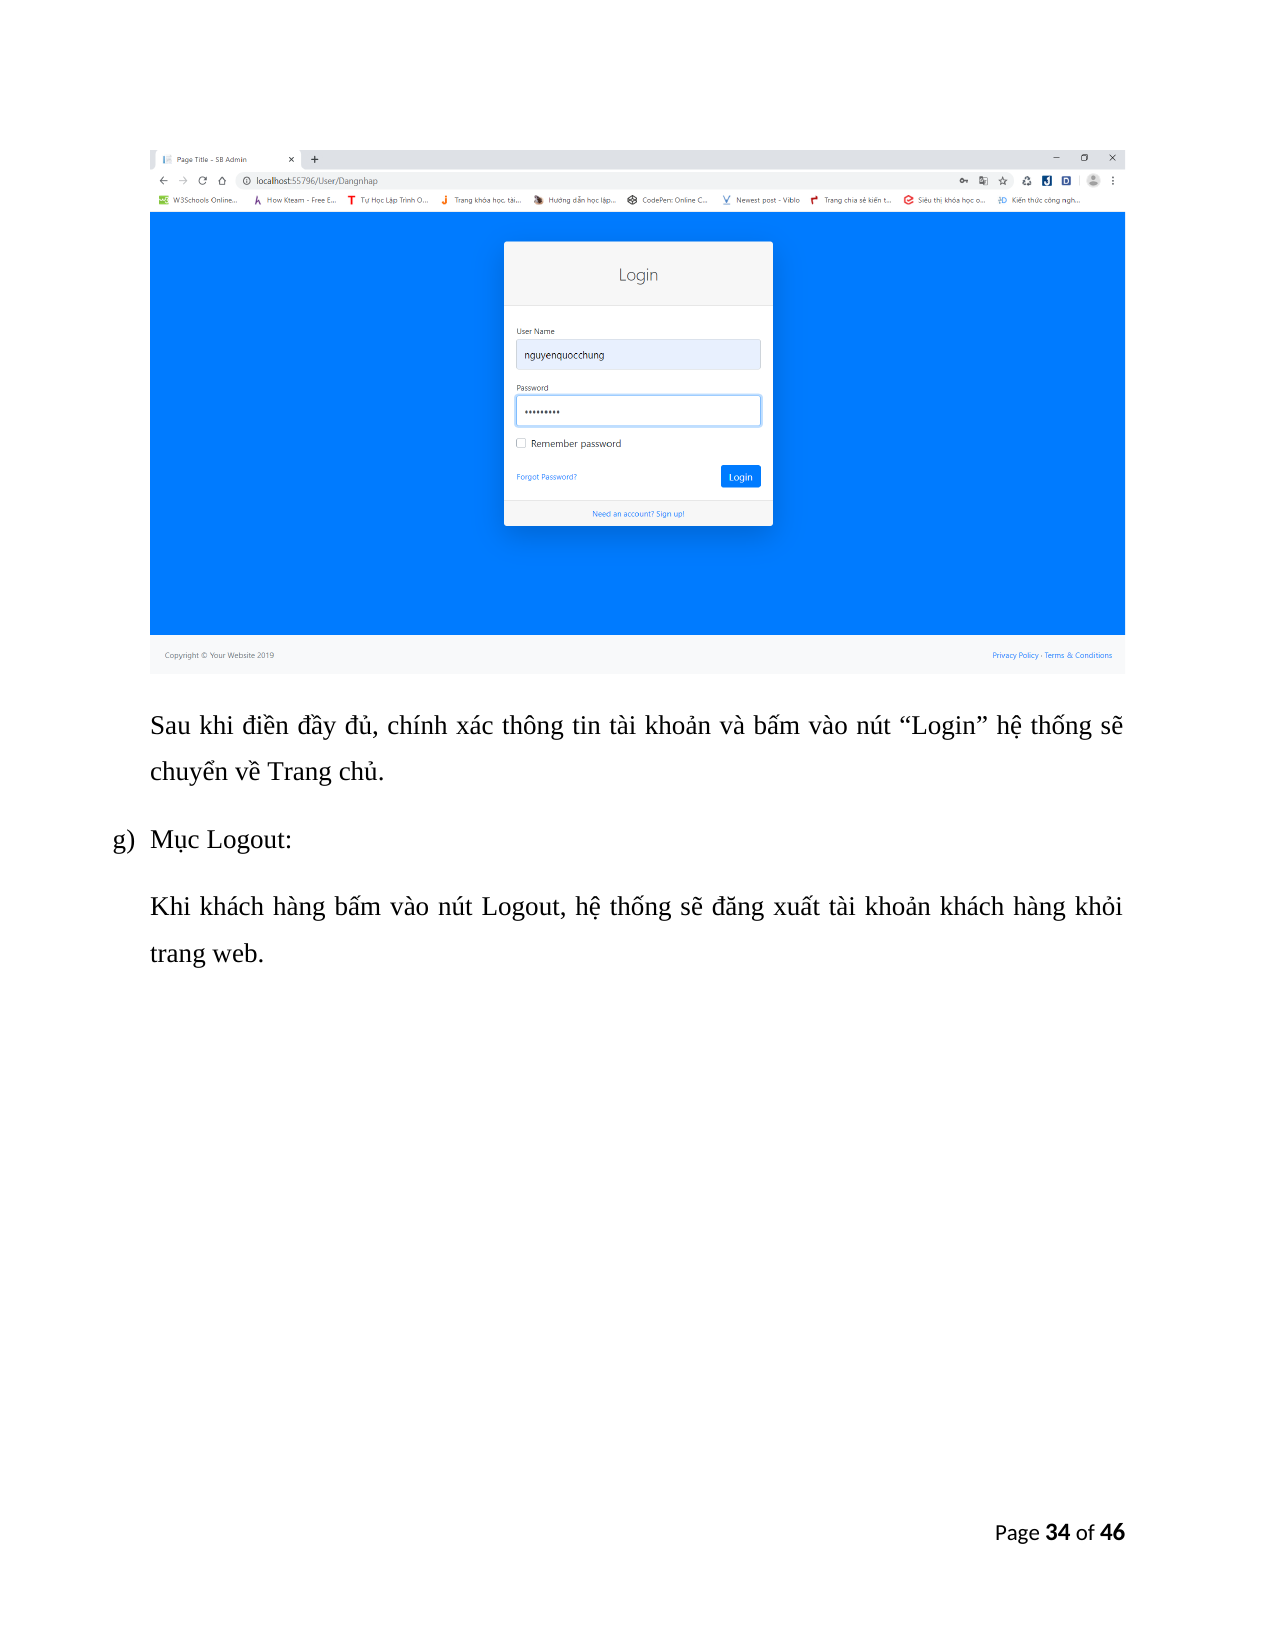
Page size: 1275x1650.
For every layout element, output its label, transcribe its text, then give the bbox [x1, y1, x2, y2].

list Sau khi điền đầy đủ, chính xác thông tin tài khoản và bấm vào nút “Login” hệ thống sẽ chuyển về Trang chủ. [150, 709, 1125, 787]
list Khi khách hàng bấm vào nút Logout, hệ thống sẽ đăng xuất tài khoản khách hàng khỏi trang web. [150, 891, 1125, 968]
picture [150, 150, 1125, 674]
list Mục Logout: [112, 823, 1125, 854]
